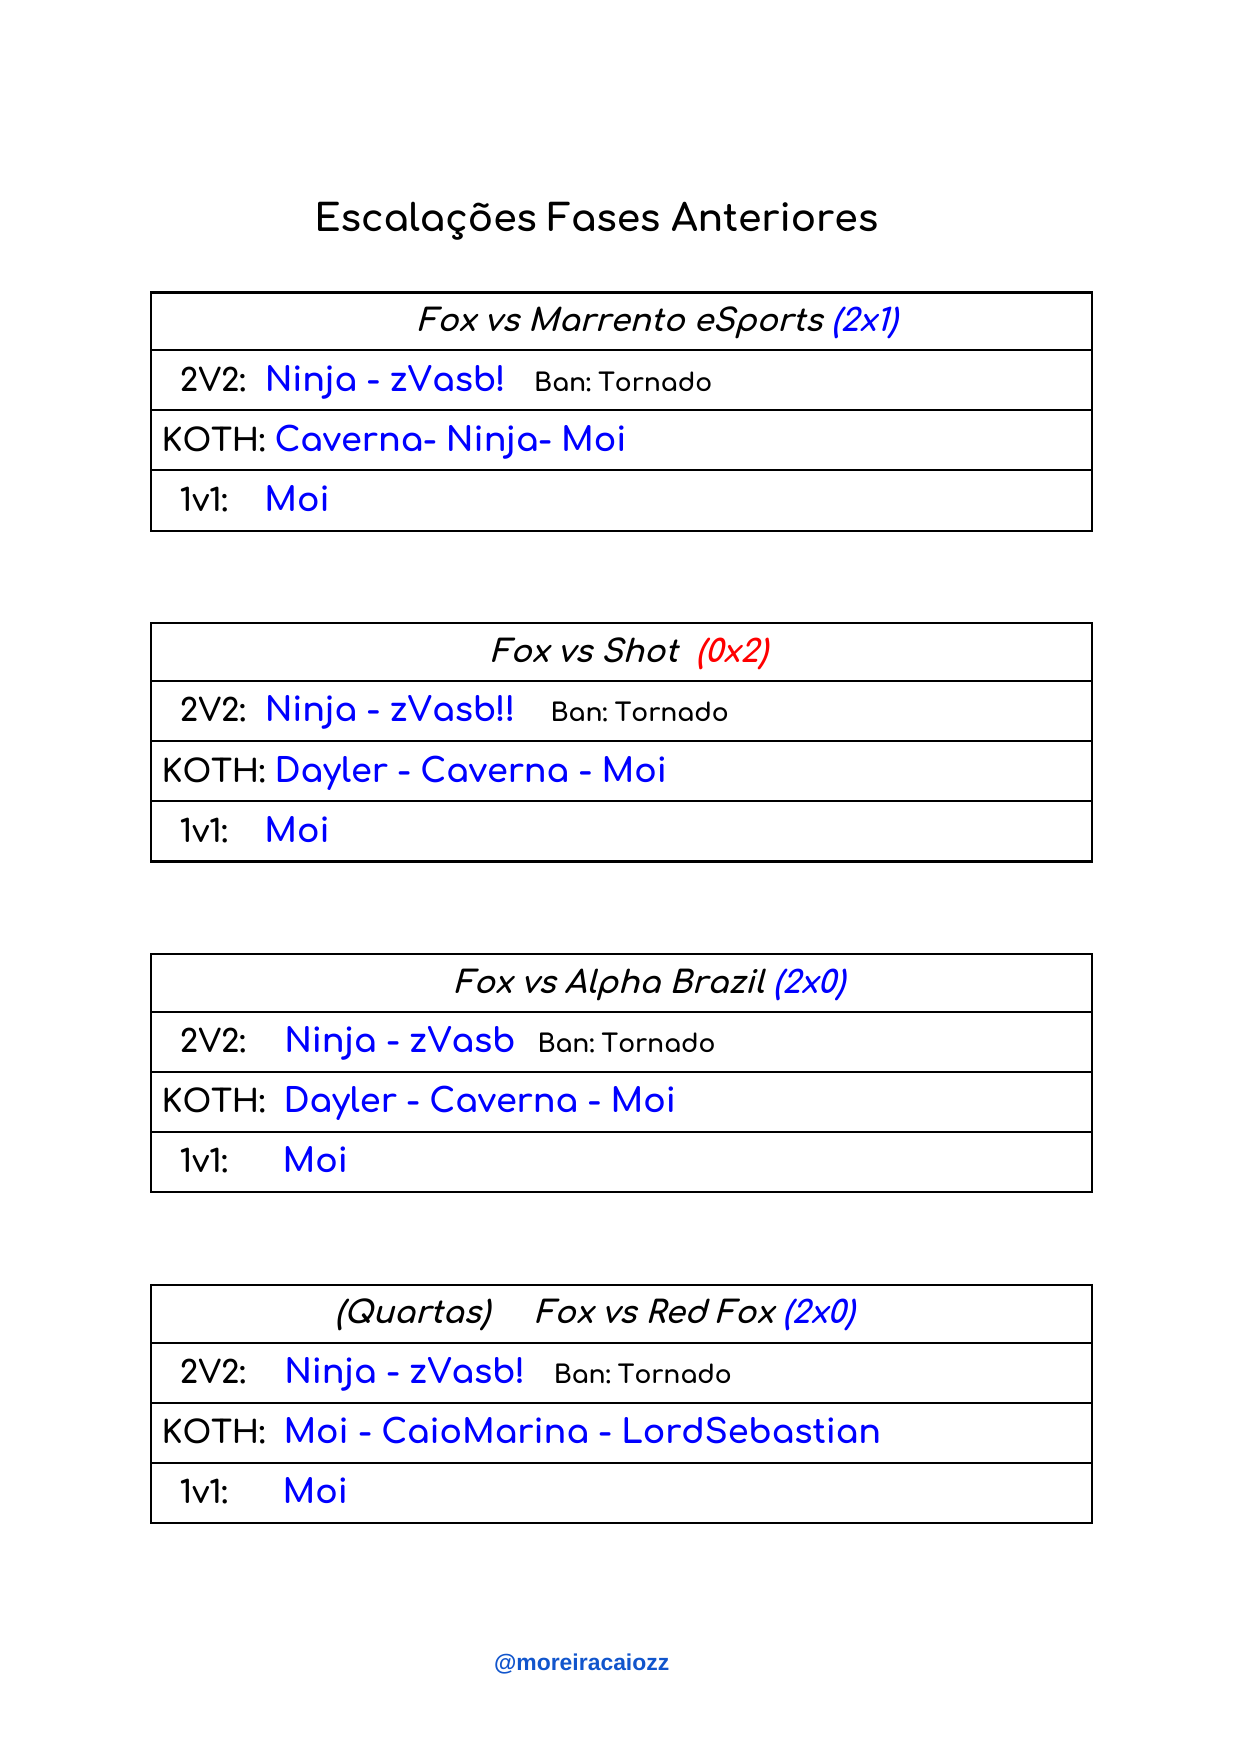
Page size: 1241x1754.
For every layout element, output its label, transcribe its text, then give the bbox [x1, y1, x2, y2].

table_cell 2V2: Ninja - zVasb!! Ban: Tornado [152, 682, 1091, 740]
table_cell 1v1: Moi [152, 802, 1091, 860]
table_cell 1v1: Moi [152, 471, 1091, 529]
table_cell 2V2: Ninja - zVasb Ban: Tornado [152, 1013, 1091, 1071]
table_cell KOTH: Moi - CaioMarina - LordSebastian [152, 1404, 1091, 1462]
table_cell KOTH: Dayler - Caverna - Moi [152, 1073, 1091, 1131]
table_cell 1v1: Moi [152, 1464, 1091, 1522]
table_header (Quartas) Fox vs Red Fox (2x0) [152, 1286, 1091, 1342]
table_header Fox vs Alpha Brazil (2x0) [152, 955, 1091, 1011]
table_cell 2V2: Ninja - zVasb! Ban: Tornado [152, 1344, 1091, 1402]
table_cell KOTH: Dayler - Caverna - Moi [152, 742, 1091, 800]
table_cell 1v1: Moi [152, 1133, 1091, 1191]
table_header Fox vs Marrento eSports (2x1) [152, 294, 1091, 349]
table_cell 2V2: Ninja - zVasb! Ban: Tornado [152, 351, 1091, 409]
table_header Fox vs Shot (0x2) [152, 624, 1091, 680]
text Escalações Fases Anteriores [150, 198, 1090, 240]
table_cell KOTH: Caverna- Ninja- Moi [152, 411, 1091, 469]
